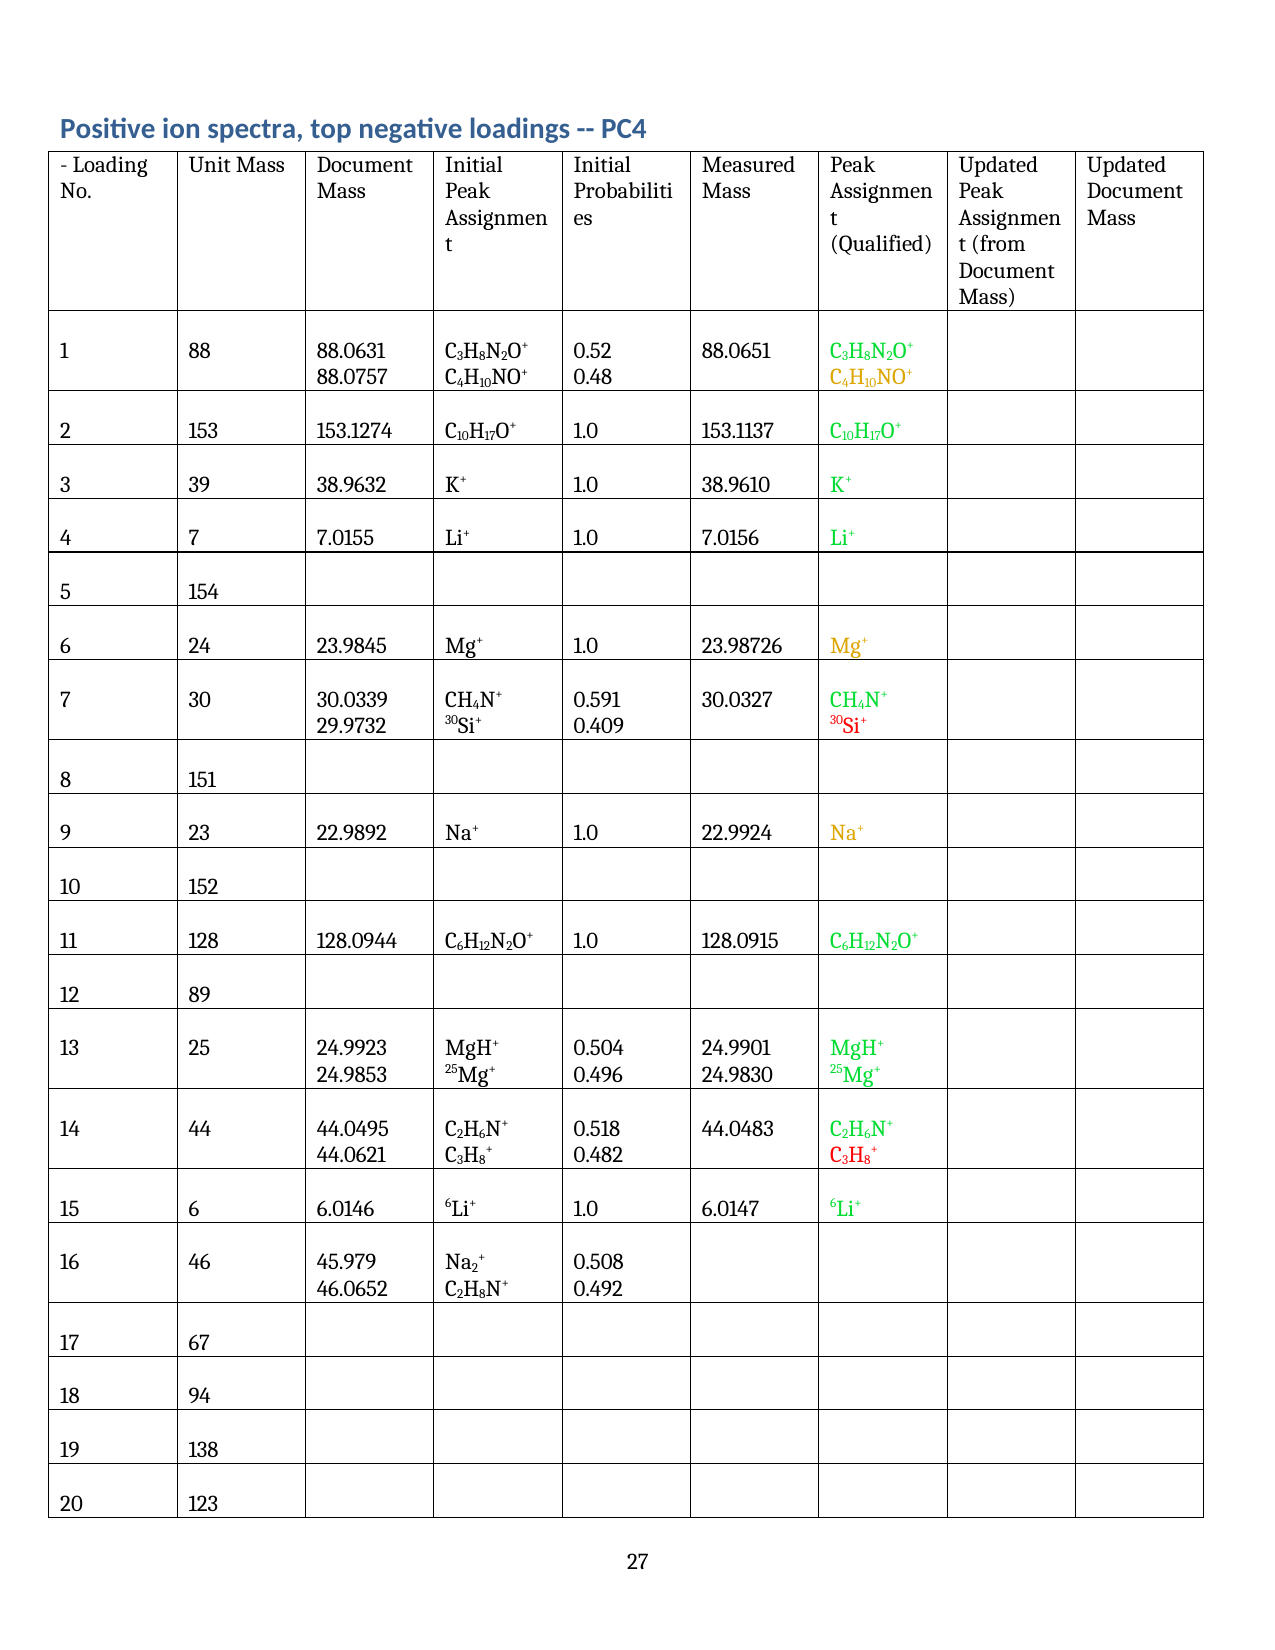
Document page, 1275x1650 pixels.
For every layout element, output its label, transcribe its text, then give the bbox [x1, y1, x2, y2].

table_cell [691, 740, 818, 793]
table_cell [691, 553, 818, 605]
table_cell 14 [49, 1089, 177, 1168]
table_cell 88.0651 [691, 311, 818, 390]
table_cell [306, 1410, 433, 1463]
table_header Updated Document Mass [1076, 152, 1203, 310]
table_cell 23 [178, 794, 305, 847]
table_cell [1076, 1223, 1203, 1302]
table_cell 153 [178, 391, 305, 444]
table_cell 6Li+ [434, 1169, 562, 1222]
table_cell 154 [178, 553, 305, 605]
table_cell 45.979 46.0652 [306, 1223, 433, 1302]
table_cell [691, 1410, 818, 1463]
table_cell 3 [49, 445, 177, 498]
table_cell [819, 740, 947, 793]
table_cell [1076, 1089, 1203, 1168]
table_cell 25 [178, 1009, 305, 1088]
table_cell 0.508 0.492 [563, 1223, 690, 1302]
table_cell [948, 955, 1075, 1008]
table_cell [948, 1357, 1075, 1409]
table_cell 24.9923 24.9853 [306, 1009, 433, 1088]
table_cell [563, 553, 690, 605]
table_cell K+ [434, 445, 562, 498]
table_cell MgH+ 25Mg+ [819, 1009, 947, 1088]
table_cell [434, 1357, 562, 1409]
table_cell Mg+ [819, 606, 947, 659]
table_cell 13 [49, 1009, 177, 1088]
table_cell [1076, 499, 1203, 551]
table_cell 30 [178, 660, 305, 739]
table_cell 0.591 0.409 [563, 660, 690, 739]
table_cell Na+ [819, 794, 947, 847]
table_cell [948, 606, 1075, 659]
table_cell [1076, 391, 1203, 444]
table_cell 0.518 0.482 [563, 1089, 690, 1168]
table_cell [948, 794, 1075, 847]
table_cell [948, 553, 1075, 605]
table_cell 1 [49, 311, 177, 390]
table_cell 4 [49, 499, 177, 551]
table_cell 152 [178, 848, 305, 900]
table_cell 24 [178, 606, 305, 659]
table_cell 44 [178, 1089, 305, 1168]
table_cell [819, 1464, 947, 1517]
table_cell 23.9845 [306, 606, 433, 659]
table_cell [306, 553, 433, 605]
table_cell 8 [49, 740, 177, 793]
table_cell [819, 1357, 947, 1409]
table_cell Na+ [434, 794, 562, 847]
table_cell 1.0 [563, 499, 690, 551]
table_cell [948, 848, 1075, 900]
table_cell [434, 1410, 562, 1463]
table_cell 0.52 0.48 [563, 311, 690, 390]
table_cell Li+ [434, 499, 562, 551]
table_cell 16 [49, 1223, 177, 1302]
table_cell C10H17O+ [434, 391, 562, 444]
table_cell 30.0327 [691, 660, 818, 739]
table_cell 123 [178, 1464, 305, 1517]
table_cell [1076, 445, 1203, 498]
table_cell [819, 1410, 947, 1463]
table_cell [948, 1089, 1075, 1168]
table_cell 1.0 [563, 391, 690, 444]
table_cell [434, 553, 562, 605]
table_cell 22.9892 [306, 794, 433, 847]
table_cell [1076, 606, 1203, 659]
table_cell 24.9901 24.9830 [691, 1009, 818, 1088]
table_cell [948, 499, 1075, 551]
table_cell [1076, 1464, 1203, 1517]
table_cell [306, 848, 433, 900]
table_cell 5 [49, 553, 177, 605]
table_cell [948, 391, 1075, 444]
table_header Peak Assignment (Qualified) [819, 152, 947, 310]
table_cell [691, 1303, 818, 1356]
table_cell [819, 553, 947, 605]
table_cell [1076, 794, 1203, 847]
table_cell C6H12N2O+ [434, 901, 562, 954]
table_cell [691, 955, 818, 1008]
table_cell [948, 311, 1075, 390]
table_header Initial Probabilities [563, 152, 690, 310]
table_cell [948, 1169, 1075, 1222]
table_cell [948, 445, 1075, 498]
table_cell 6 [178, 1169, 305, 1222]
table_cell 7 [178, 499, 305, 551]
table_cell 7 [49, 660, 177, 739]
table_cell [306, 1464, 433, 1517]
table_cell 44.0495 44.0621 [306, 1089, 433, 1168]
table_cell C10H17O+ [819, 391, 947, 444]
table_cell 20 [49, 1464, 177, 1517]
table_cell [306, 955, 433, 1008]
table_cell 46 [178, 1223, 305, 1302]
table_cell 30.0339 29.9732 [306, 660, 433, 739]
table_cell [434, 740, 562, 793]
table_cell 151 [178, 740, 305, 793]
table_cell [948, 1303, 1075, 1356]
table_cell 128 [178, 901, 305, 954]
table_cell [1076, 848, 1203, 900]
table_cell 7.0155 [306, 499, 433, 551]
table_cell [1076, 660, 1203, 739]
table_cell [434, 1303, 562, 1356]
table_cell 18 [49, 1357, 177, 1409]
table_cell [306, 1303, 433, 1356]
table_cell [691, 1223, 818, 1302]
table_cell [948, 1410, 1075, 1463]
table_cell [819, 955, 947, 1008]
subtitle Positive ion spectra, top negative loadings -- PC4 [60, 110, 1215, 146]
table_header Measured Mass [691, 152, 818, 310]
table_cell 6.0146 [306, 1169, 433, 1222]
table_cell 39 [178, 445, 305, 498]
table_cell 153.1274 [306, 391, 433, 444]
table_cell [819, 1303, 947, 1356]
table_cell [691, 1464, 818, 1517]
table_cell [1076, 955, 1203, 1008]
table_cell 38.9610 [691, 445, 818, 498]
table_cell [1076, 1169, 1203, 1222]
table_cell [1076, 740, 1203, 793]
table_cell [948, 660, 1075, 739]
table_cell 19 [49, 1410, 177, 1463]
table_cell [1076, 901, 1203, 954]
table_cell 94 [178, 1357, 305, 1409]
table_cell [434, 848, 562, 900]
table_cell [691, 848, 818, 900]
table_cell [434, 1464, 562, 1517]
table_cell 89 [178, 955, 305, 1008]
table_cell 44.0483 [691, 1089, 818, 1168]
table_cell 2 [49, 391, 177, 444]
table_cell [563, 740, 690, 793]
table_cell 22.9924 [691, 794, 818, 847]
table_cell 23.98726 [691, 606, 818, 659]
table_cell C6H12N2O+ [819, 901, 947, 954]
table_cell [948, 1223, 1075, 1302]
table_cell [948, 1009, 1075, 1088]
table_cell [563, 848, 690, 900]
table_cell 1.0 [563, 1169, 690, 1222]
table_cell [1076, 1357, 1203, 1409]
table_cell C3H8N2O+ C4H10NO+ [819, 311, 947, 390]
table_cell 138 [178, 1410, 305, 1463]
table_cell 128.0944 [306, 901, 433, 954]
table_cell 88.0631 88.0757 [306, 311, 433, 390]
table_cell [819, 848, 947, 900]
table_cell 17 [49, 1303, 177, 1356]
table_cell [306, 1357, 433, 1409]
table_cell 1.0 [563, 606, 690, 659]
table_cell 67 [178, 1303, 305, 1356]
table_cell [563, 1303, 690, 1356]
table_cell 6Li+ [819, 1169, 947, 1222]
table_cell 1.0 [563, 794, 690, 847]
table_cell 12 [49, 955, 177, 1008]
table_cell [563, 1464, 690, 1517]
table_header Initial Peak Assignment [434, 152, 562, 310]
table_cell [1076, 311, 1203, 390]
table_cell 7.0156 [691, 499, 818, 551]
table_cell [563, 1357, 690, 1409]
table_cell 88 [178, 311, 305, 390]
table_header Document Mass [306, 152, 433, 310]
table_cell Li+ [819, 499, 947, 551]
table_cell [691, 1357, 818, 1409]
table_header Updated Peak Assignment (from Document Mass) [948, 152, 1075, 310]
table_cell CH4N+ 30Si+ [434, 660, 562, 739]
table_cell [948, 1464, 1075, 1517]
table_cell 153.1137 [691, 391, 818, 444]
table_cell 38.9632 [306, 445, 433, 498]
table_cell [1076, 1410, 1203, 1463]
table_cell [819, 1223, 947, 1302]
table_cell 1.0 [563, 445, 690, 498]
table_cell [948, 901, 1075, 954]
table_header Unit Mass [178, 152, 305, 310]
table_cell 6.0147 [691, 1169, 818, 1222]
table_cell Mg+ [434, 606, 562, 659]
table_cell [1076, 1303, 1203, 1356]
table_cell 15 [49, 1169, 177, 1222]
table_header - Loading No. [49, 152, 177, 310]
table_cell C3H8N2O+ C4H10NO+ [434, 311, 562, 390]
table_cell Na2+ C2H8N+ [434, 1223, 562, 1302]
table_cell [563, 1410, 690, 1463]
table_cell [306, 740, 433, 793]
table_cell 6 [49, 606, 177, 659]
table_cell [1076, 1009, 1203, 1088]
table_cell K+ [819, 445, 947, 498]
table_cell C2H6N+ C3H8+ [819, 1089, 947, 1168]
table_cell [948, 740, 1075, 793]
table_cell [1076, 553, 1203, 605]
table_cell [434, 955, 562, 1008]
table_cell [563, 955, 690, 1008]
table_cell 128.0915 [691, 901, 818, 954]
table_cell C2H6N+ C3H8+ [434, 1089, 562, 1168]
table_cell 11 [49, 901, 177, 954]
table_cell 9 [49, 794, 177, 847]
table_cell 10 [49, 848, 177, 900]
table_cell CH4N+ 30Si+ [819, 660, 947, 739]
table_cell MgH+ 25Mg+ [434, 1009, 562, 1088]
table_cell 0.504 0.496 [563, 1009, 690, 1088]
table_cell 1.0 [563, 901, 690, 954]
